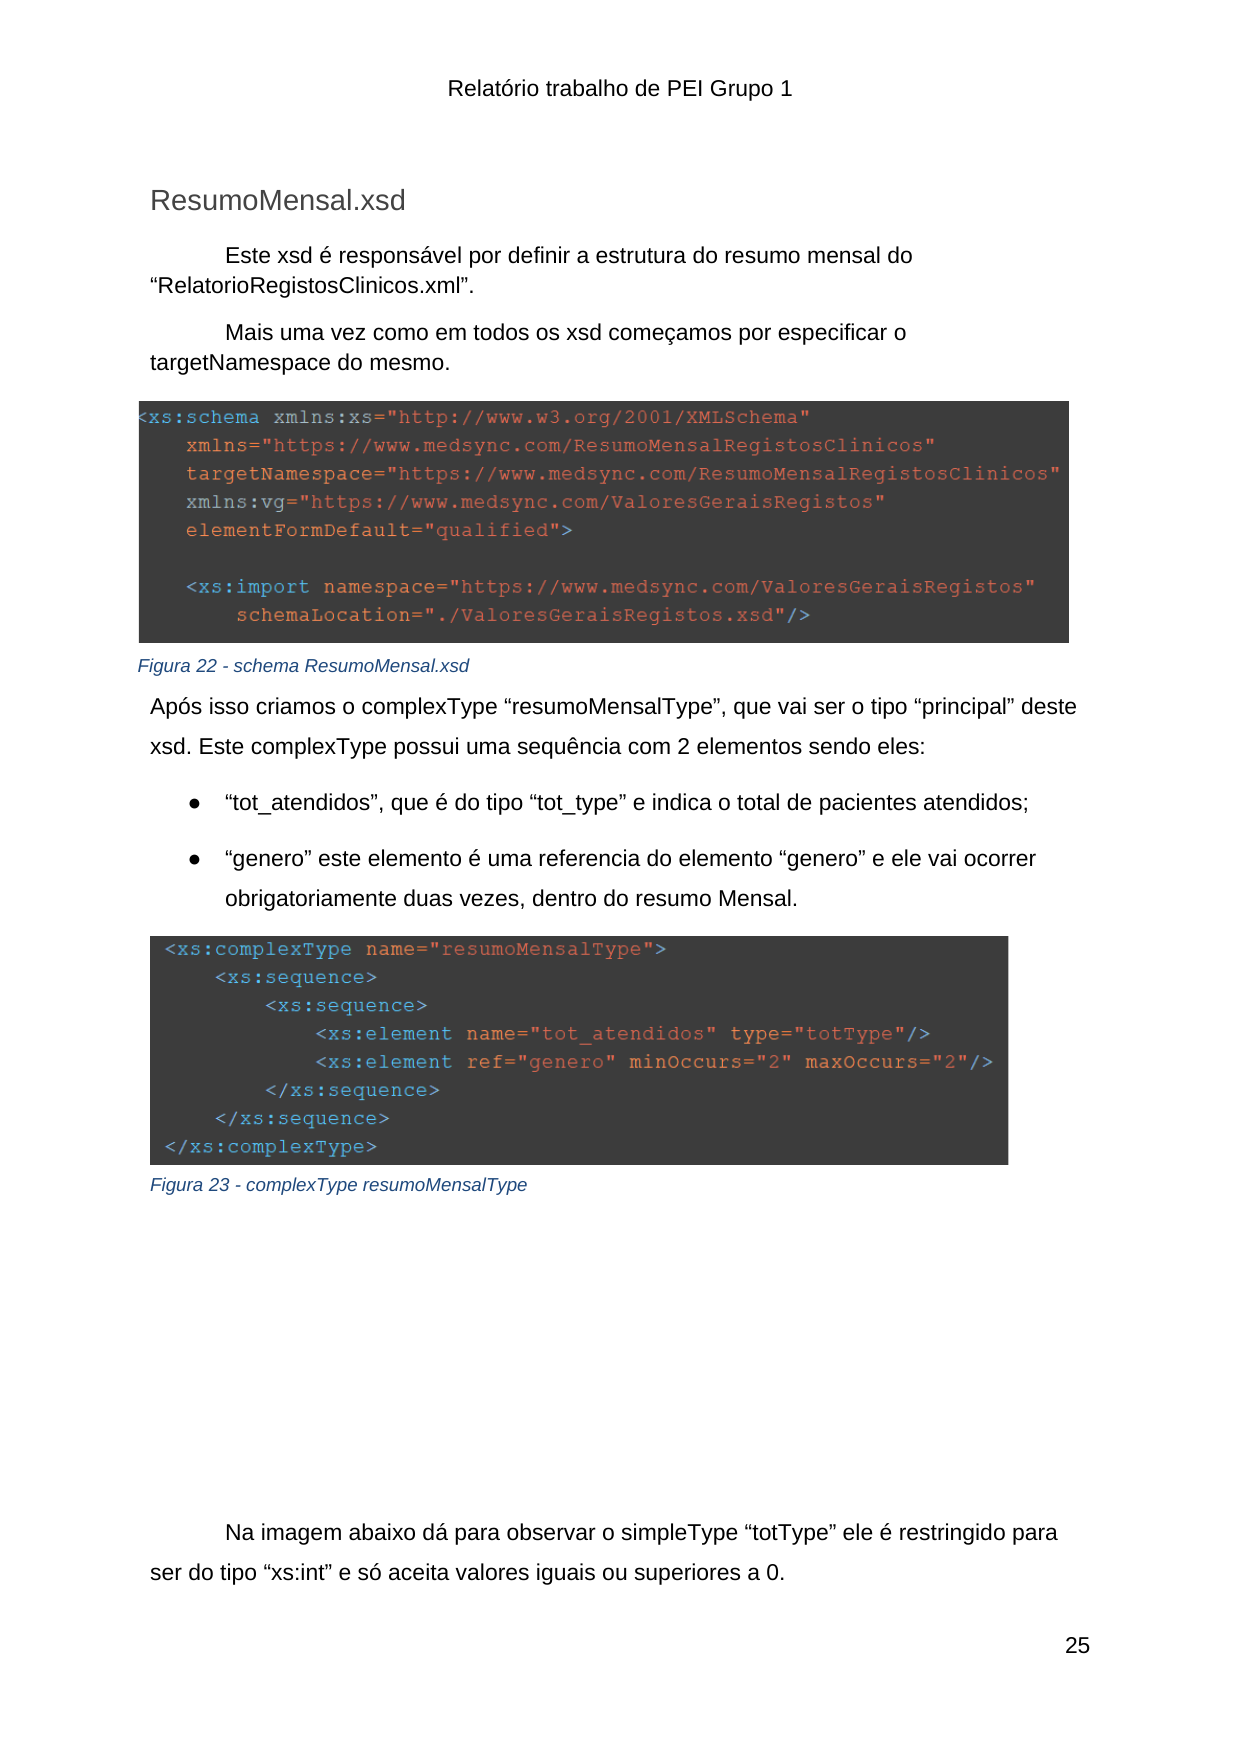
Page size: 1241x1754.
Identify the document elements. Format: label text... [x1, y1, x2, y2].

text Este xsd é responsável por definir a estrutura do resumo mensal do “RelatorioRegistosClinicos.xml”. [150, 242, 1090, 298]
picture [137, 401, 1069, 641]
subtitle ResumoMensal.xsd [150, 183, 1090, 217]
picture [150, 936, 1009, 1165]
text Na imagem abaixo dá para observar o simpleType “totType” ele é restringido para ser do tipo “xs:int” e só aceita valores iguais ou superiores a 0. [150, 1519, 1090, 1585]
text Mais uma vez como em todos os xsd começamos por especificar o targetNamespace do mesmo. [150, 319, 1090, 376]
list “genero” este elemento é uma referencia do elemento “genero” e ele vai ocorrer obrigatoriamente duas vezes, dentro do resumo Mensal. [187, 845, 1090, 911]
list “tot_atendidos”, que é do tipo “tot_type” e indica o total de pacientes atendidos; [187, 789, 1090, 815]
